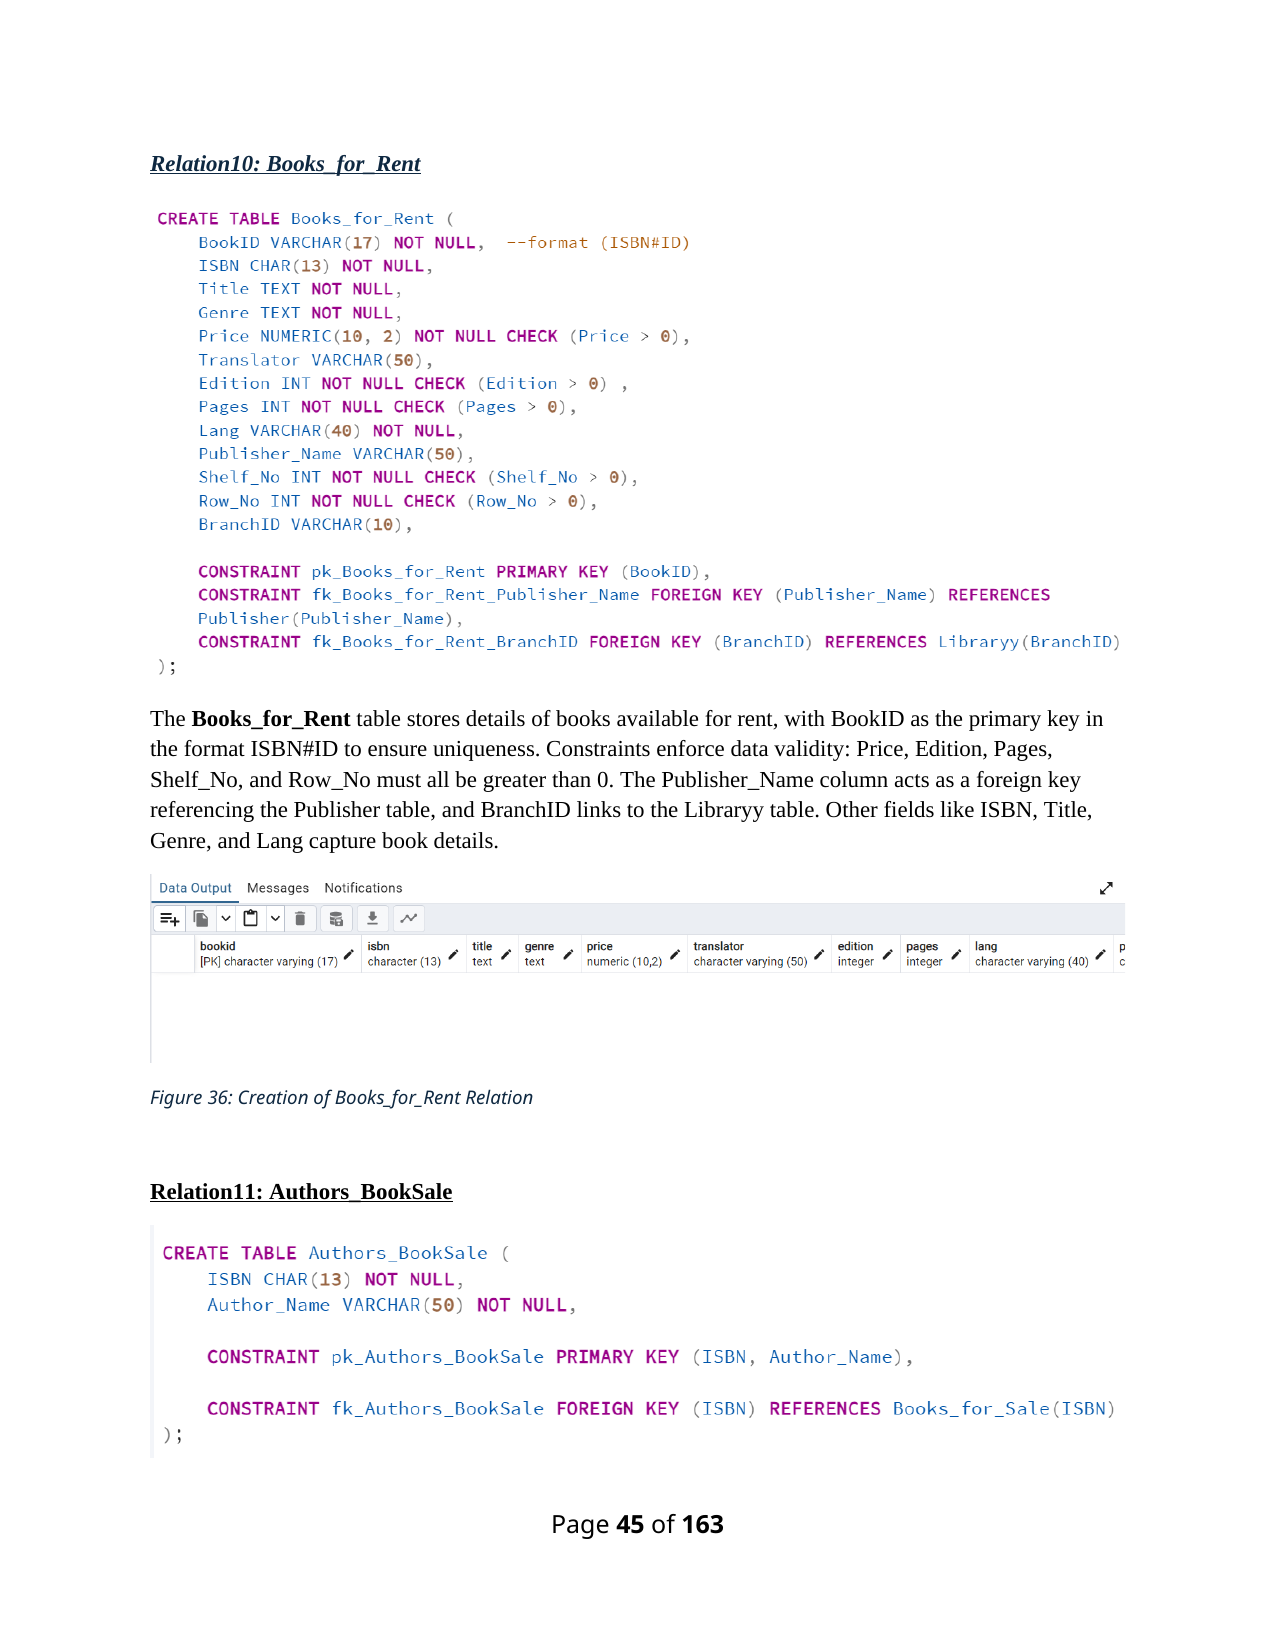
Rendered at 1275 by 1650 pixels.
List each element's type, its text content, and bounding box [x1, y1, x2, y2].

picture [150, 874, 1125, 1063]
text The Books_for_Rent table stores details of books available for rent, with BookID as the primary key in the format ISBN#ID to ensure uniqueness. Constraints enforce data validity: Price, Edition, Pages, Shelf_No, and Row_No must all be greater than 0. The Publisher_Name column acts as a foreign key referencing the Publisher table, and BranchID links to the Libraryy table. Other fields like ISBN, Title, Genre, and Lang capture book details. [150, 705, 1125, 853]
text Relation10: Books_for_Rent [150, 150, 1125, 176]
text Figure 36: Creation of Books_for_Rent Relation [150, 1084, 1125, 1110]
picture [150, 1225, 1125, 1458]
text Relation11: Authors_BookSale [150, 1178, 1125, 1204]
picture [150, 197, 1125, 683]
